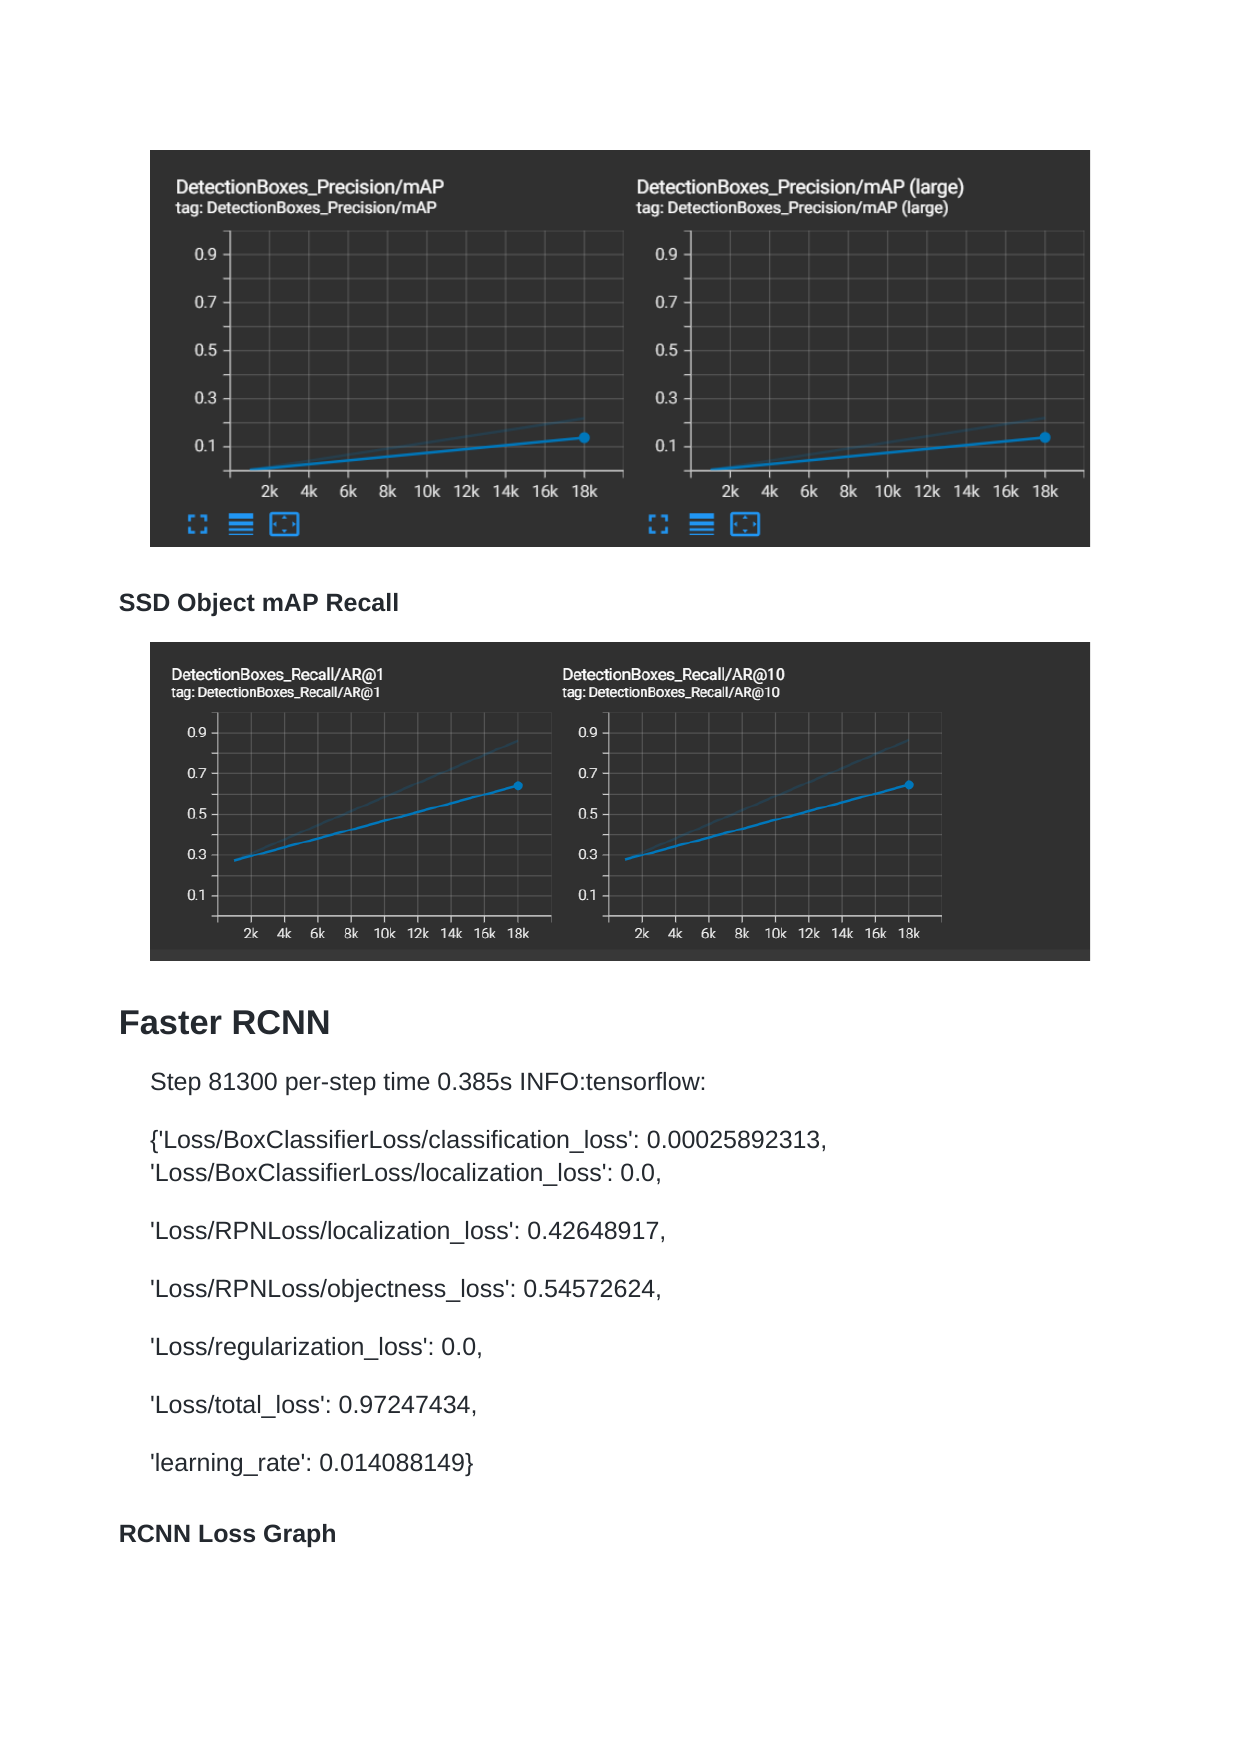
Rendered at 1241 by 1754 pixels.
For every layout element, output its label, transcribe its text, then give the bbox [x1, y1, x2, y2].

picture [150, 642, 1091, 961]
text 'Loss/regularization_loss': 0.0, [150, 1332, 1090, 1361]
subtitle RCNN Loss Graph [119, 1519, 1090, 1547]
picture [150, 150, 1091, 547]
text 'Loss/RPNLoss/objectness_loss': 0.54572624, [150, 1274, 1090, 1303]
text 'learning_rate': 0.014088149} [150, 1448, 1090, 1477]
text Step 81300 per-step time 0.385s INFO:tensorflow: [150, 1067, 1090, 1096]
text 'Loss/RPNLoss/localization_loss': 0.42648917, [150, 1216, 1090, 1245]
text 'Loss/total_loss': 0.97247434, [150, 1390, 1090, 1419]
subtitle SSD Object mAP Recall [119, 588, 1090, 617]
subtitle Faster RCNN [119, 1002, 1090, 1042]
text {'Loss/BoxClassifierLoss/classification_loss': 0.00025892313, 'Loss/BoxClassifierLoss/localization_loss': 0.0, [150, 1125, 1090, 1187]
